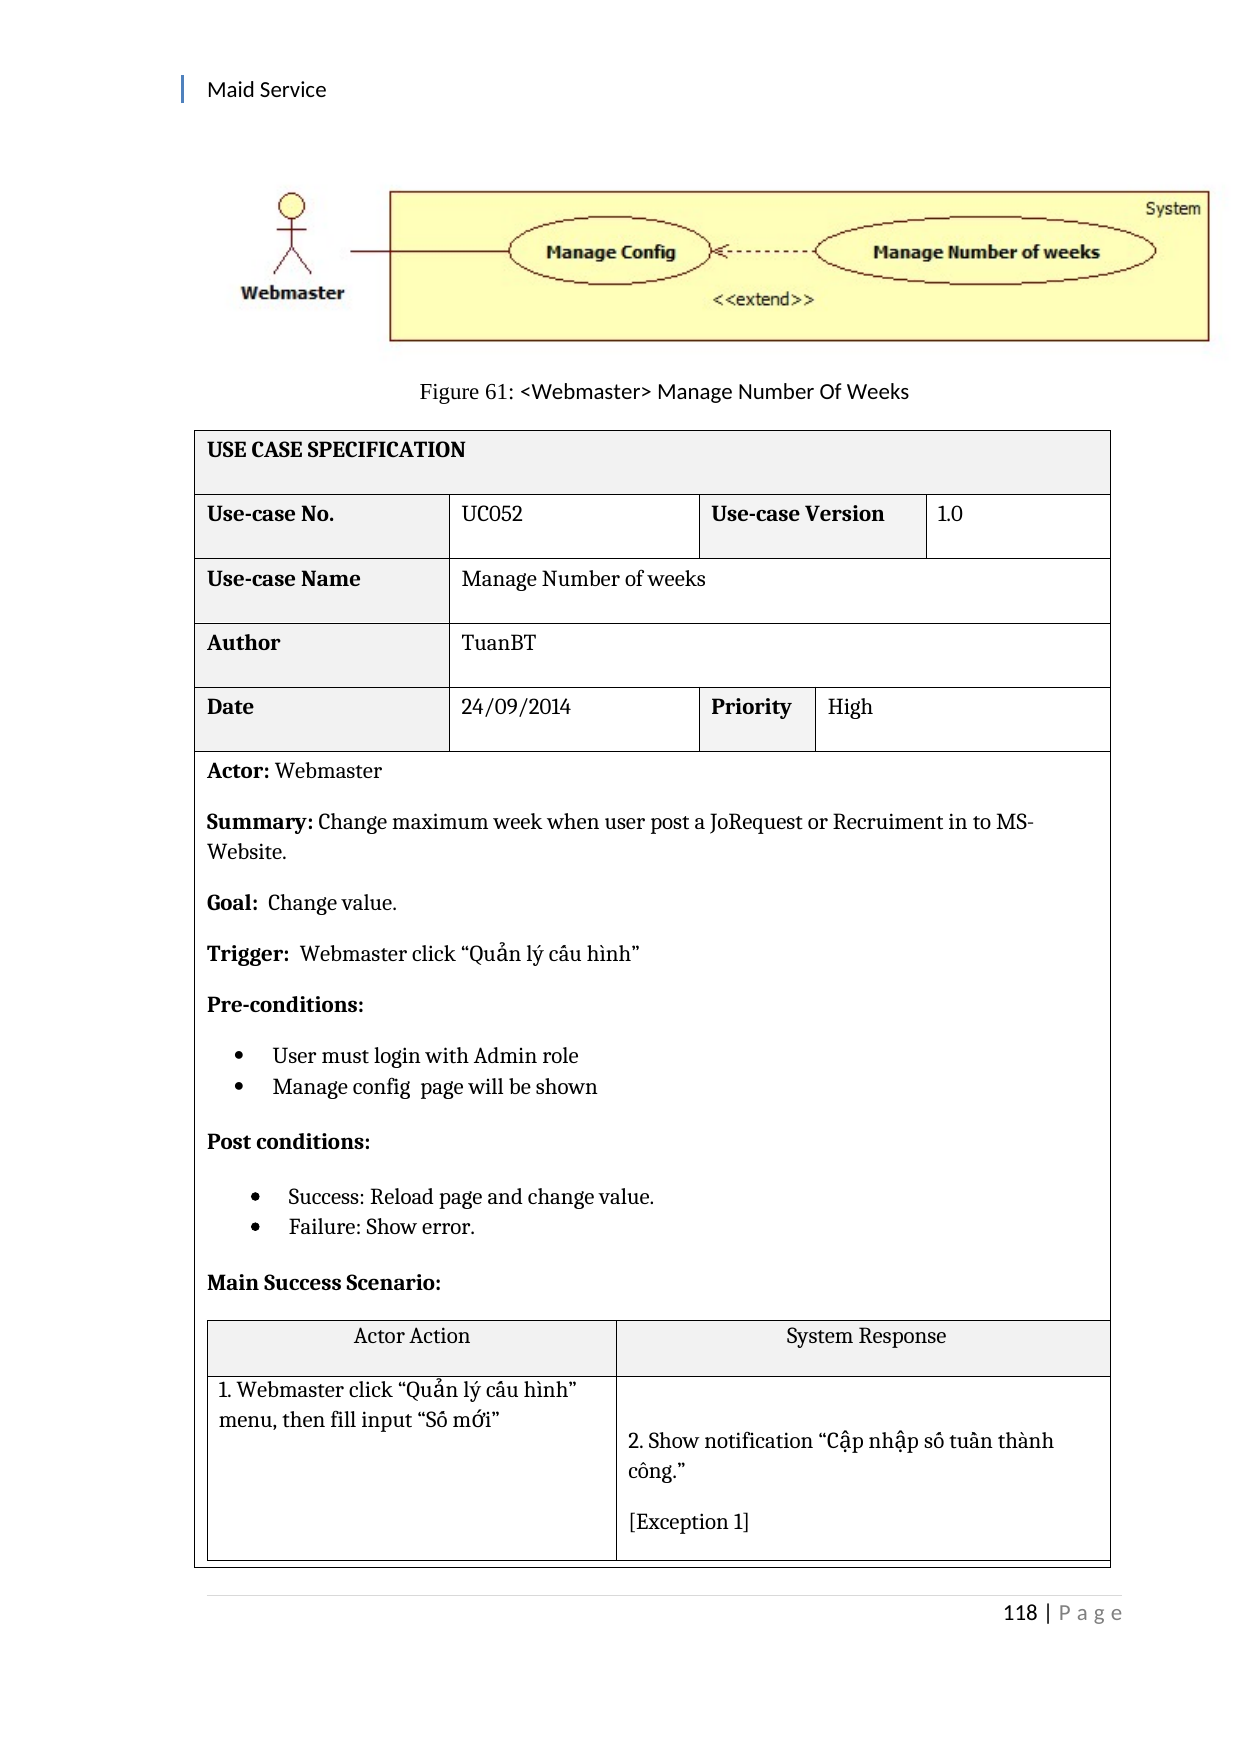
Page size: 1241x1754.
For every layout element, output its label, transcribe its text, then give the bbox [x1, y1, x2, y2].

table_cell Manage Number of weeks [450, 559, 1110, 622]
table_cell 1.0 [927, 495, 1110, 558]
table_cell Use-case No. [195, 495, 449, 558]
table_cell Use-case Version [700, 495, 926, 558]
table_header USE CASE SPECIFICATION [195, 431, 1110, 494]
table_cell Author [195, 624, 449, 687]
table_cell 24/09/2014 [450, 688, 699, 751]
table_cell UC052 [450, 495, 699, 558]
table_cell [195, 752, 1110, 1567]
text Figure 61: <Webmaster> Manage Number Of Weeks [207, 373, 1122, 405]
table_cell TuanBT [450, 624, 1110, 687]
table_cell High [816, 688, 1110, 751]
table_cell Date [195, 688, 449, 751]
table_cell Use-case Name [195, 559, 449, 622]
picture [202, 160, 1240, 373]
table_cell Priority [700, 688, 815, 751]
